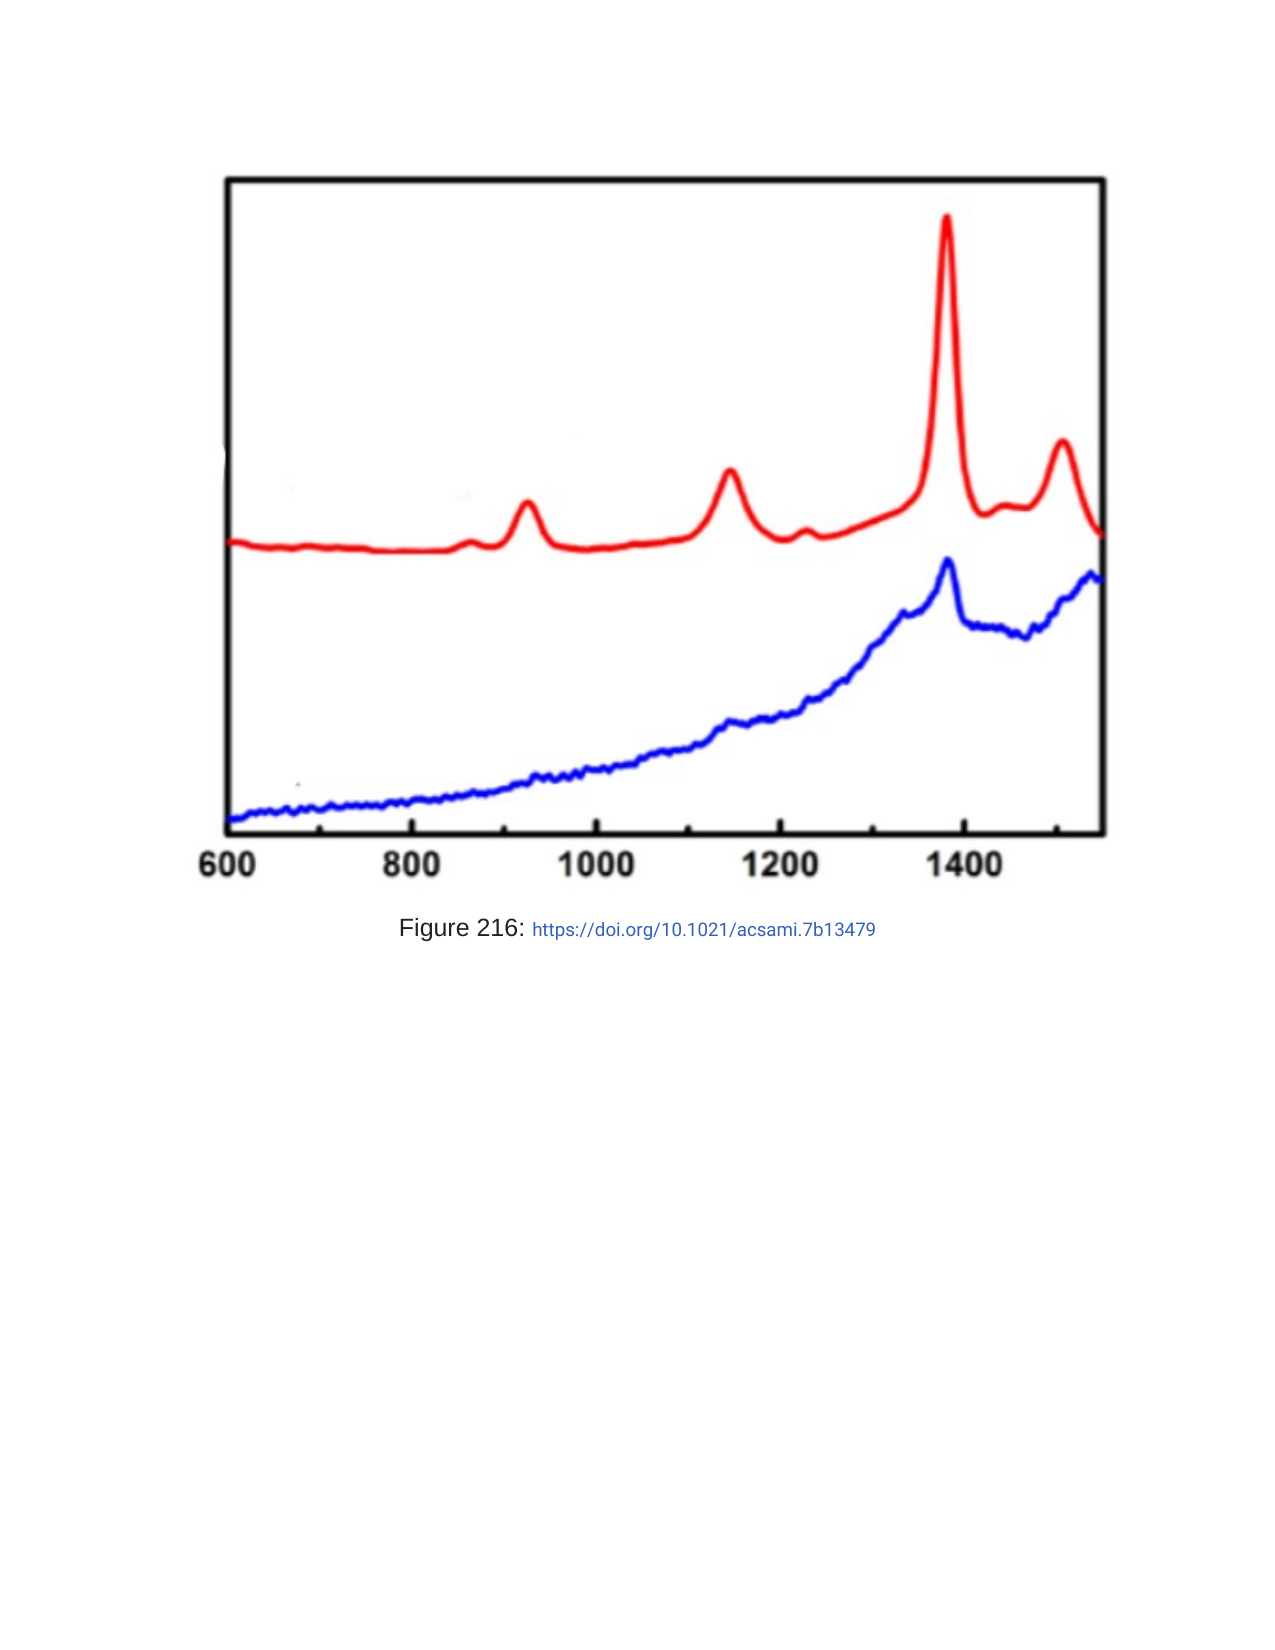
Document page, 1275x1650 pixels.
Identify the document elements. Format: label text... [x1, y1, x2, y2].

text Figure 216: https://doi.org/10.1021/acsami.7b13479 [150, 912, 1125, 941]
picture [150, 150, 1125, 892]
